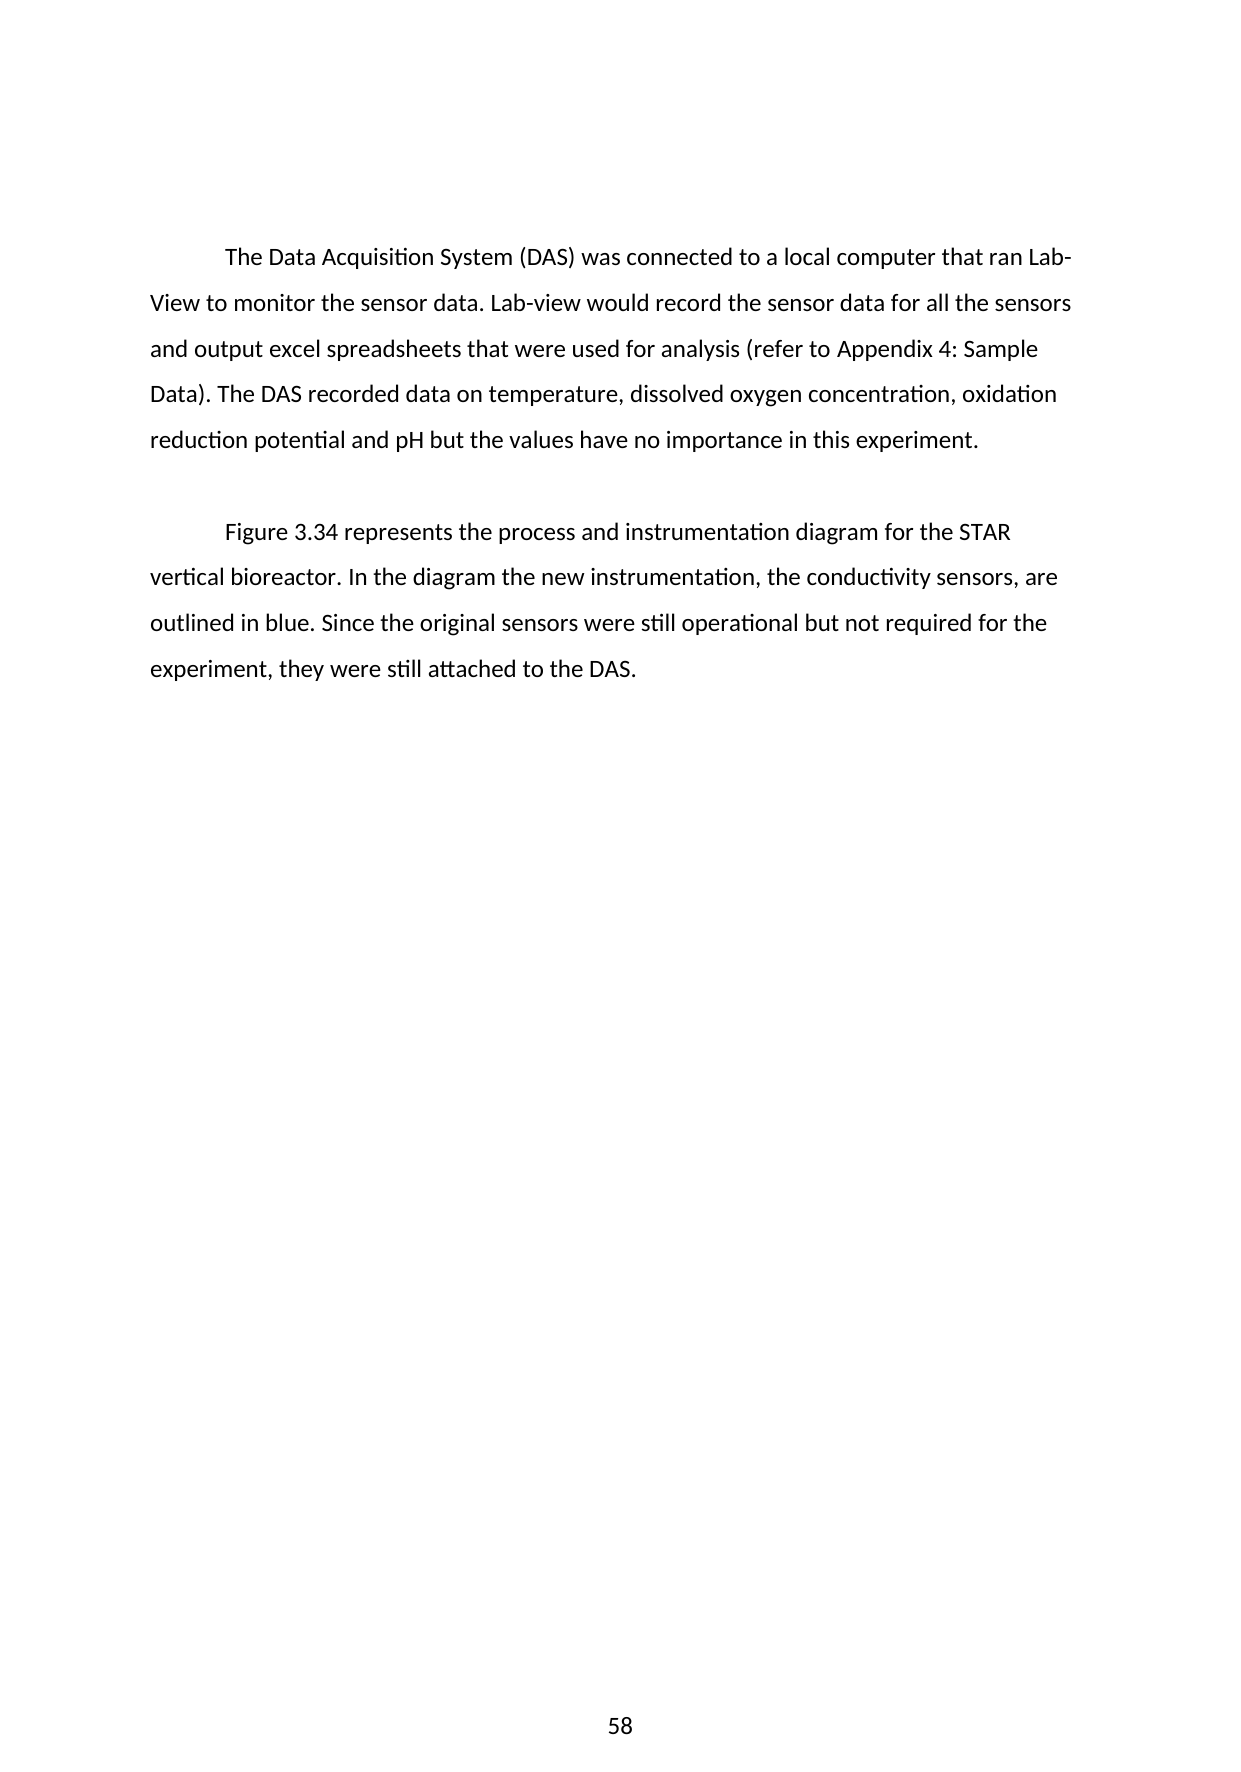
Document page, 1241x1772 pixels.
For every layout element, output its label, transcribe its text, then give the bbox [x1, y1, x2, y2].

text The Data Acquisition System (DAS) was connected to a local computer that ran Lab-View to monitor the sensor data. Lab-view would record the sensor data for all the sensors and output excel spreadsheets that were used for analysis (refer to Appendix 4: Sample Data). The DAS recorded data on temperature, dissolved oxygen concentration, oxidation reduction potential and pH but the values have no importance in this experiment. [150, 241, 1090, 455]
